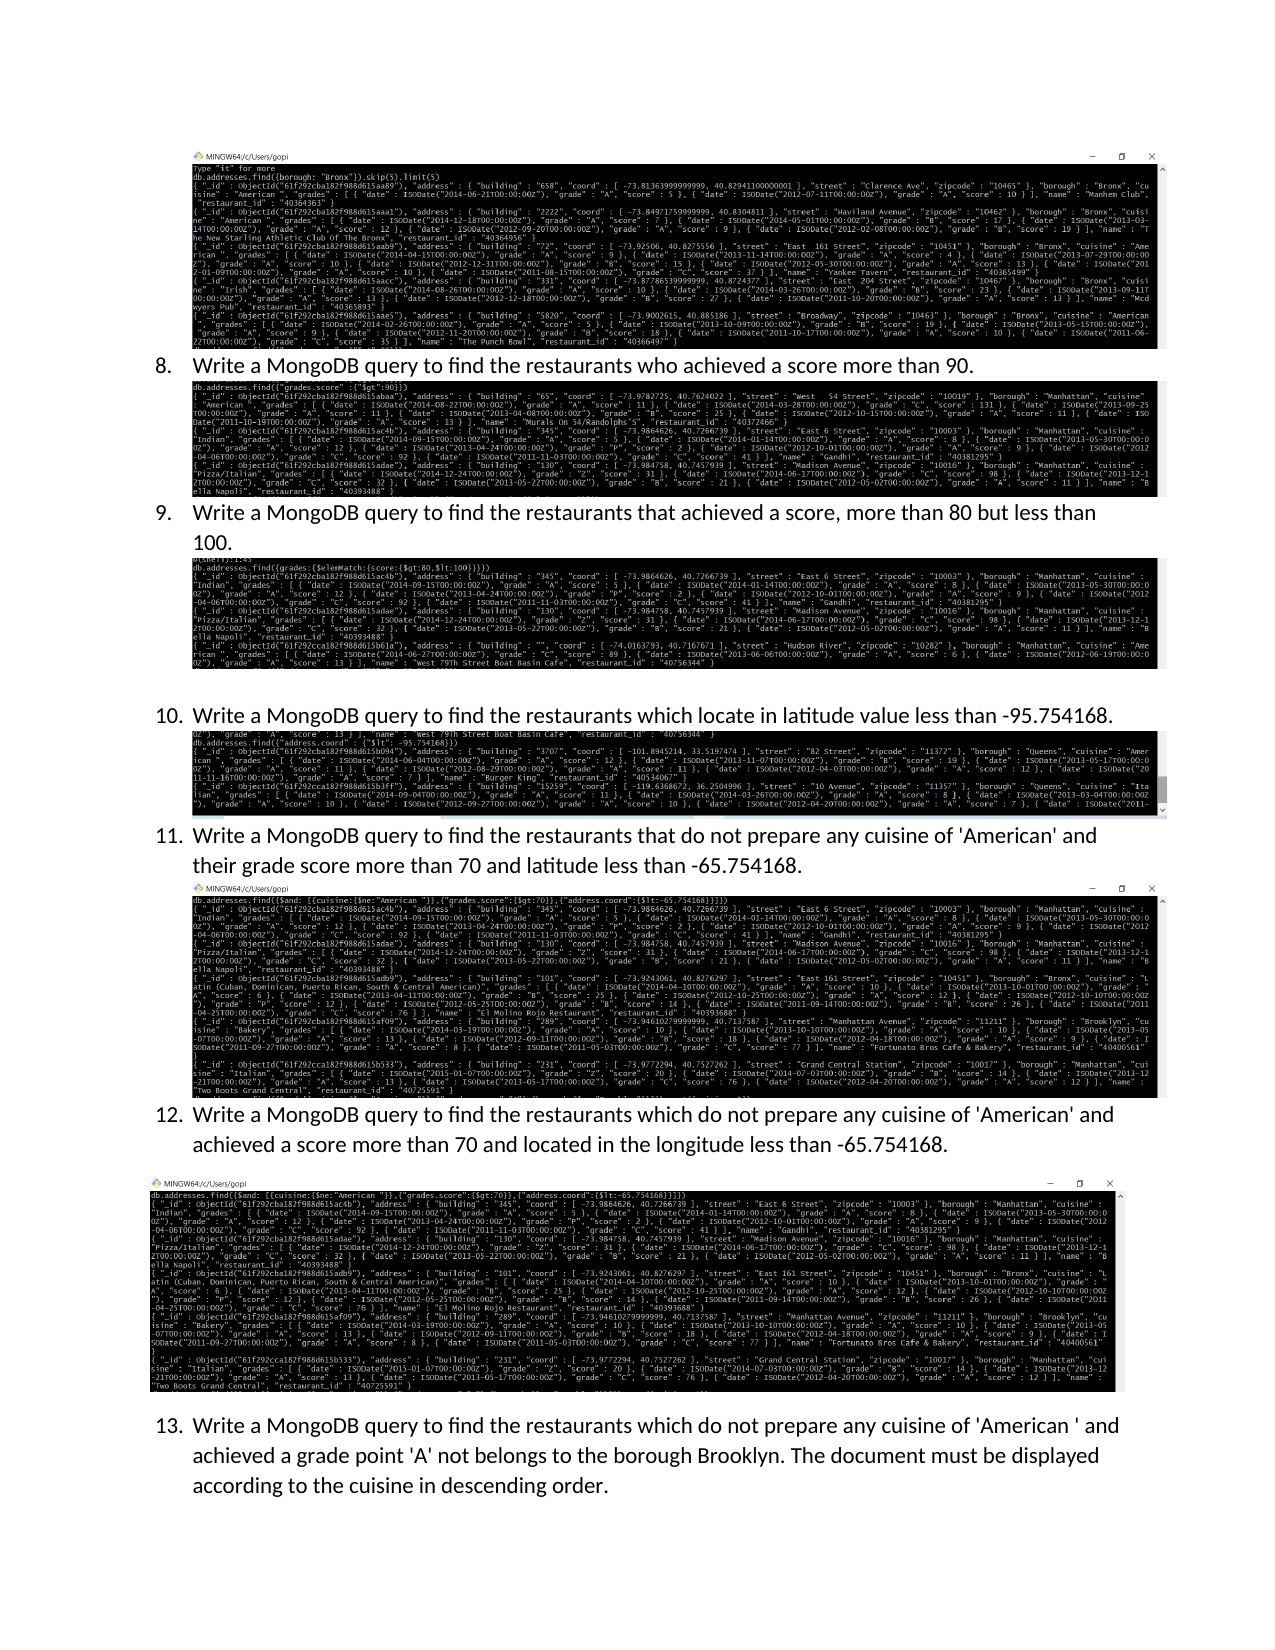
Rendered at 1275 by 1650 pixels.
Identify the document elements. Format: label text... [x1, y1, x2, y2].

picture [150, 1177, 1125, 1392]
picture [192, 150, 1168, 349]
list Write a MongoDB query to find the restaurants who achieved a score more than 90. [155, 351, 1125, 379]
picture [192, 558, 1168, 669]
picture [192, 881, 1168, 1098]
list Write a MongoDB query to find the restaurants which do not prepare any cuisine of 'American ' and achieved a grade point 'A' not belongs to the borough Brooklyn. The document must be displayed according to the cuisine in descending order. [155, 1411, 1125, 1499]
list Write a MongoDB query to find the restaurants that achieved a score, more than 80 but less than 100. [155, 498, 1125, 557]
picture [192, 731, 1168, 819]
list Write a MongoDB query to find the restaurants which do not prepare any cuisine of 'American' and achieved a score more than 70 and located in the longitude less than -65.754168. [155, 1100, 1125, 1158]
picture [192, 381, 1168, 497]
list Write a MongoDB query to find the restaurants that do not prepare any cuisine of 'American' and their grade score more than 70 and latitude less than -65.754168. [155, 821, 1125, 879]
list Write a MongoDB query to find the restaurants which locate in latitude value less than -95.754168. [155, 701, 1125, 729]
